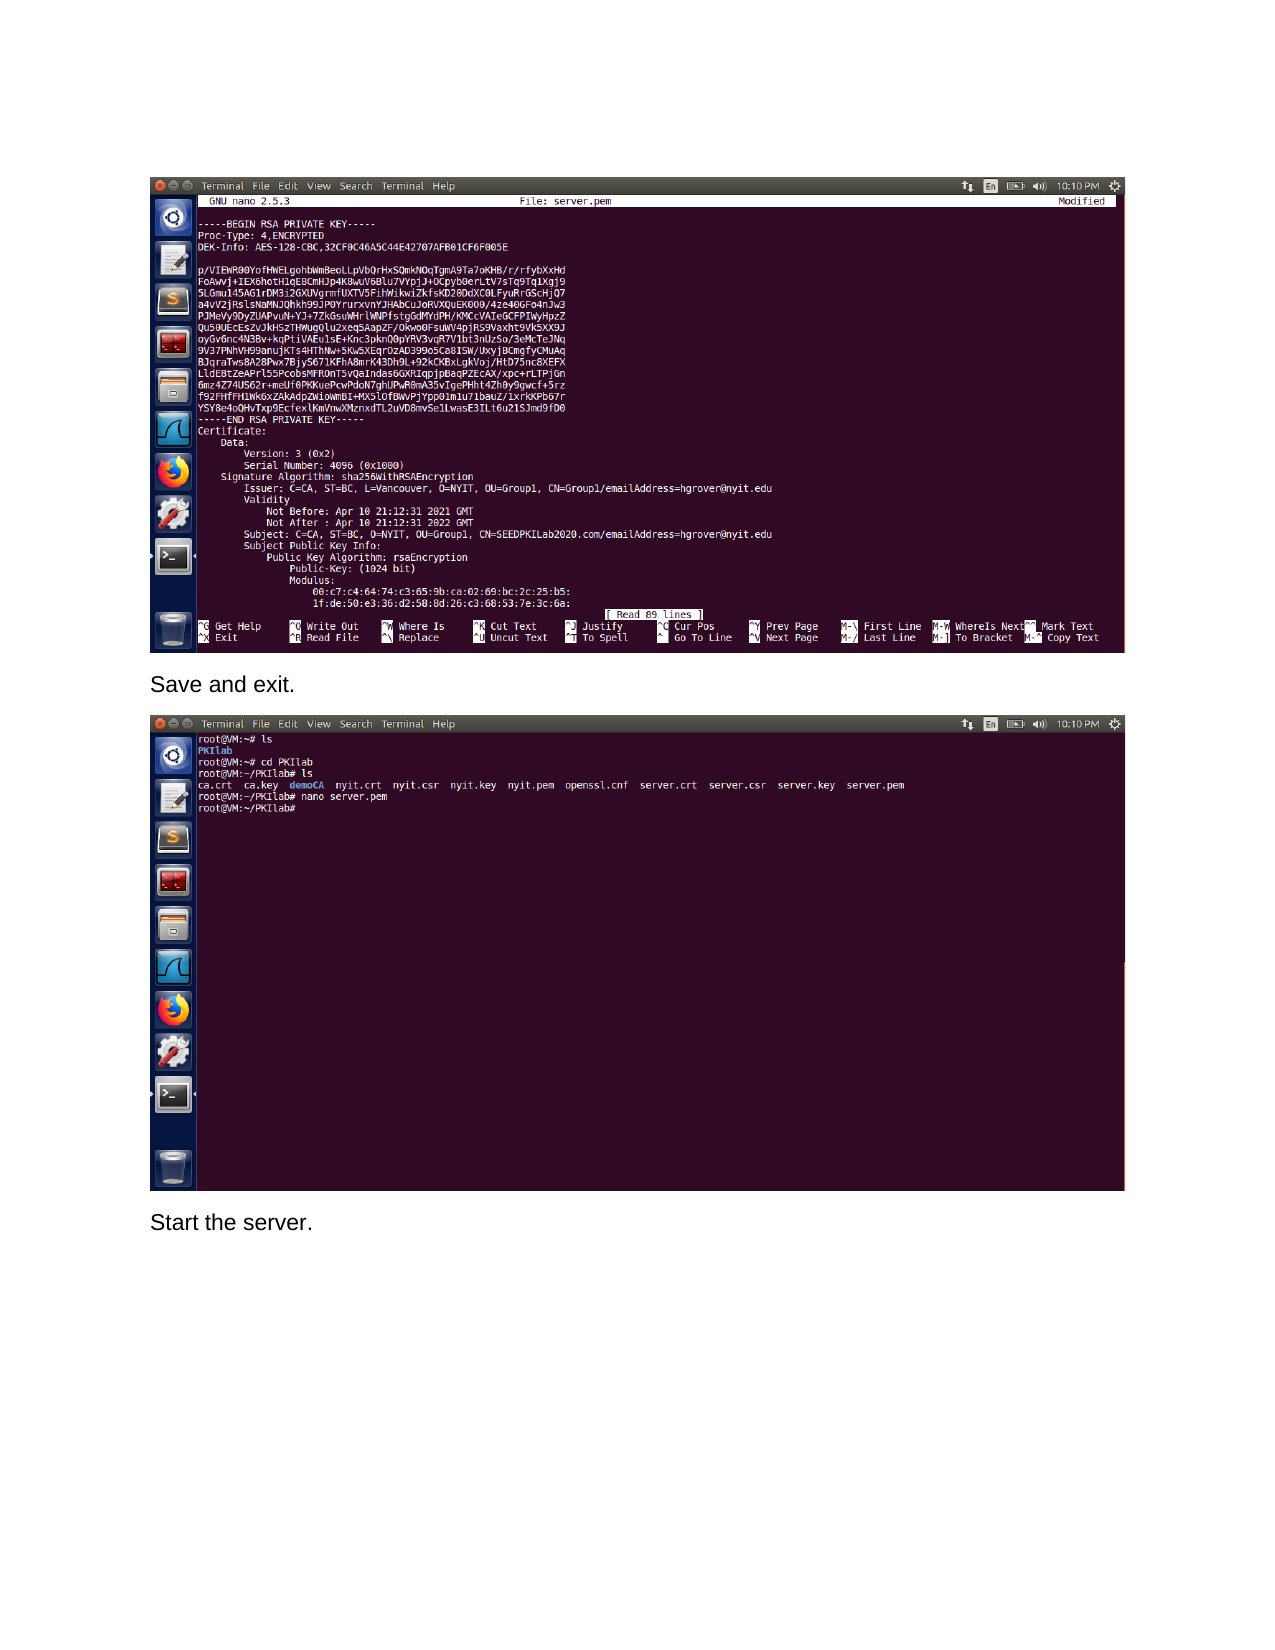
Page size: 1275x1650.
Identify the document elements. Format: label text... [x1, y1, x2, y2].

picture [150, 177, 1125, 653]
text Start the server. [150, 1209, 1125, 1235]
picture [150, 715, 1125, 1191]
text Save and exit. [150, 671, 1125, 697]
